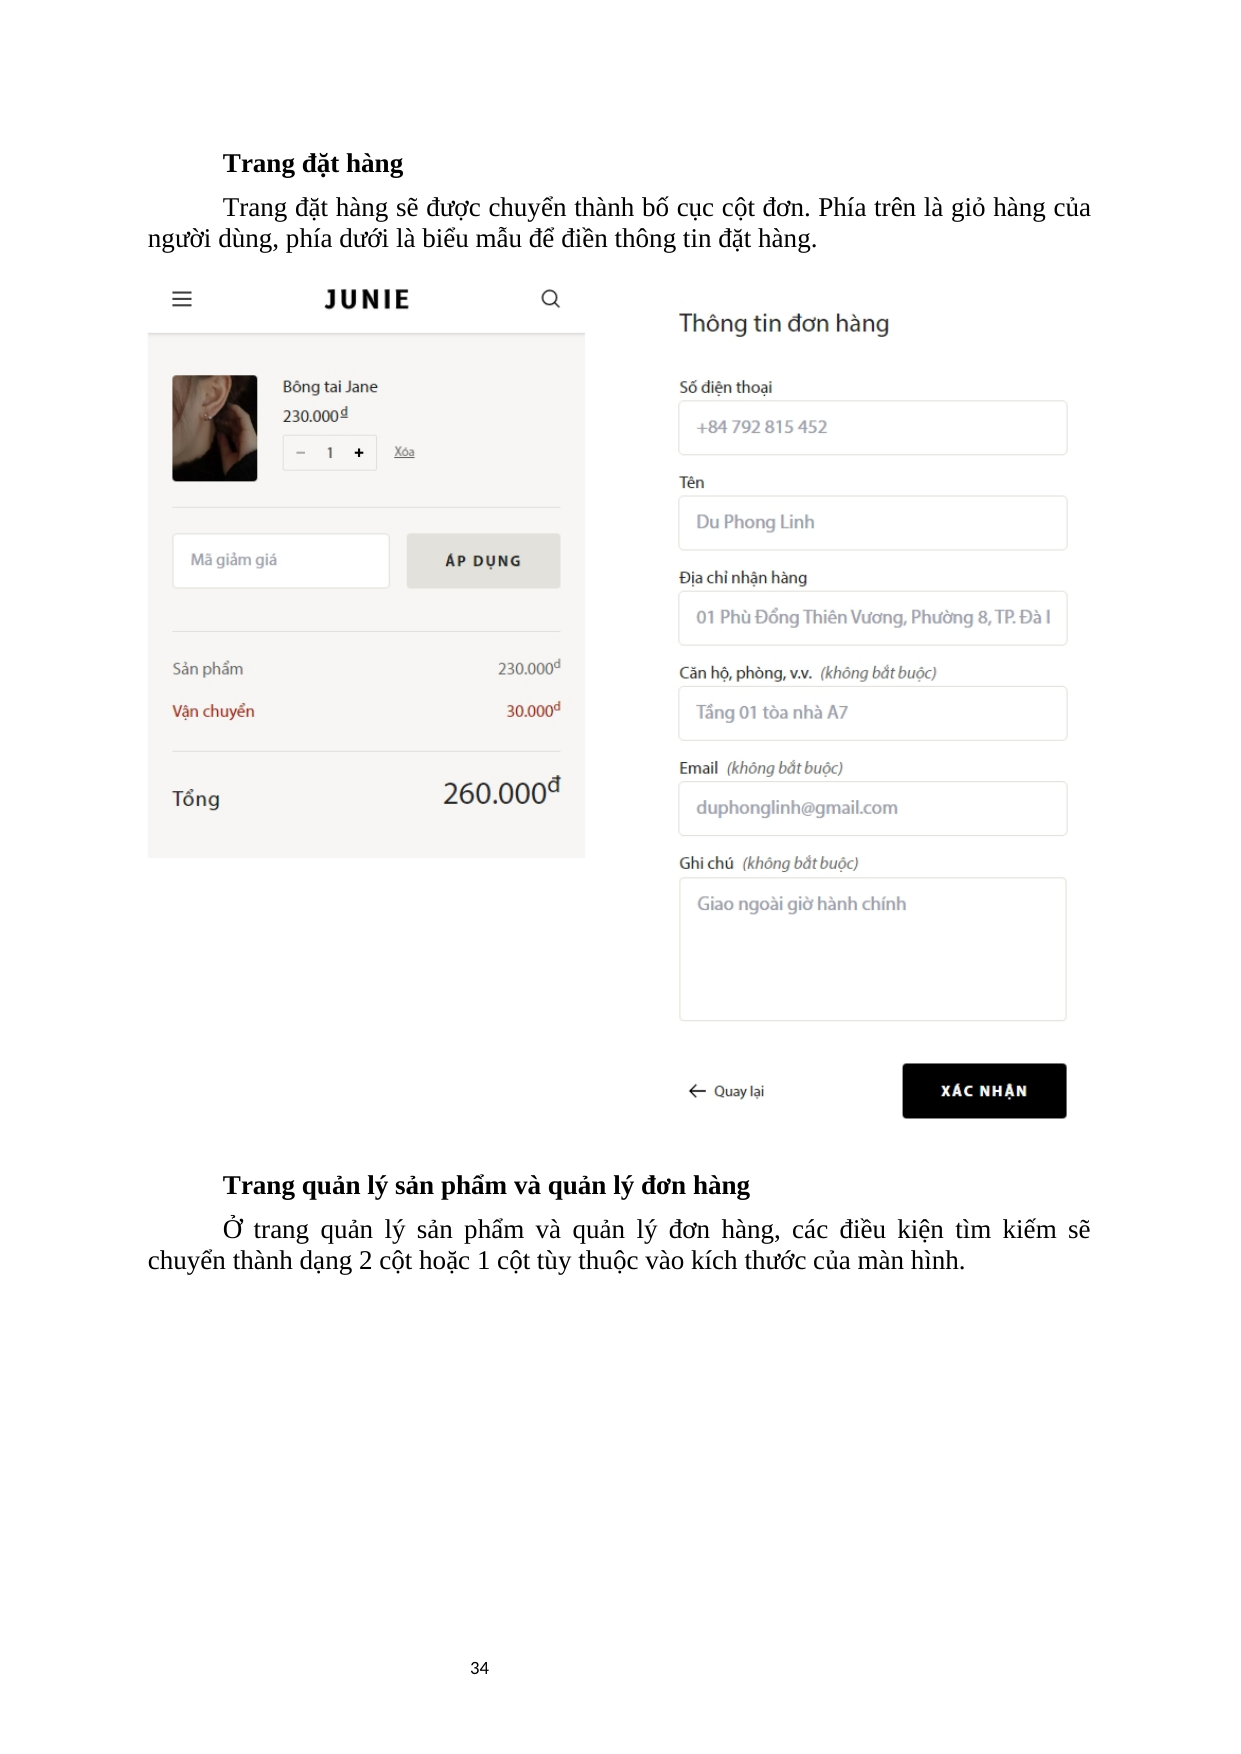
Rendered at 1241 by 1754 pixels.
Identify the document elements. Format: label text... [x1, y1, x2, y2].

list Trang đặt hàng sẽ được chuyển thành bố cục cột đơn. Phía trên là giỏ hàng của người dùng, phía dưới là biểu mẫu để điền thông tin đặt hàng. [148, 191, 1093, 253]
picture [147, 266, 586, 858]
picture [654, 266, 1092, 1146]
list Trang đặt hàng [148, 148, 1093, 179]
list Trang quản lý sản phẩm và quản lý đơn hàng [148, 1169, 1093, 1201]
list Ở trang quản lý sản phẩm và quản lý đơn hàng, các điều kiện tìm kiếm sẽ chuyển thành dạng 2 cột hoặc 1 cột tùy thuộc vào kích thước của màn hình. [148, 1213, 1093, 1275]
